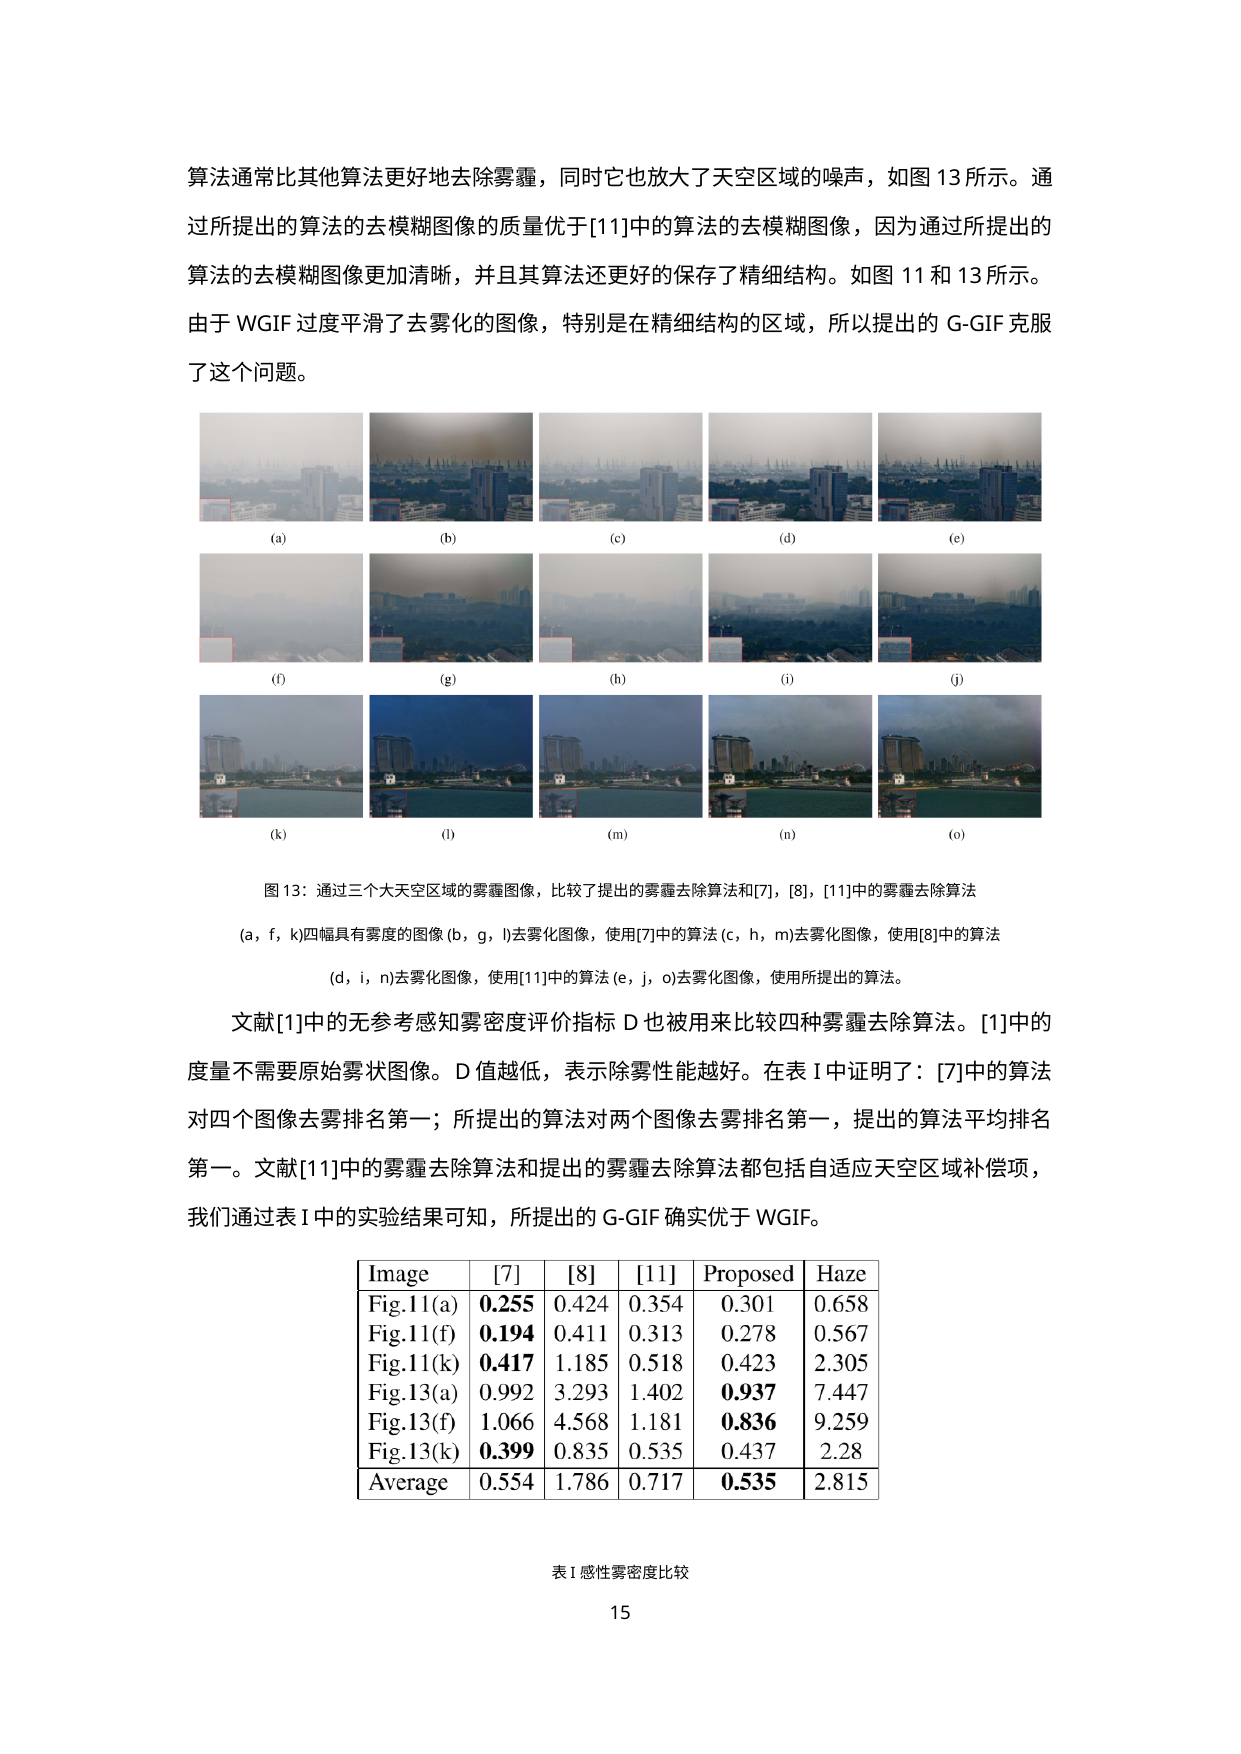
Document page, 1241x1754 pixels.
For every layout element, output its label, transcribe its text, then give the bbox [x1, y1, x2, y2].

picture [348, 1247, 892, 1509]
text 图13：通过三个大天空区域的雾霾图像，比较了提出的雾霾去除算法和[7]，[8]，[11]中的雾霾去除算法 [187, 873, 1053, 906]
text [187, 160, 1053, 387]
text 表I 感性雾密度比较 [187, 1555, 1053, 1588]
text (a，f，k)四幅具有雾度的图像 (b，g，l)去雾化图像，使用[7]中的算法 (c，h，m)去雾化图像，使用[8]中的算法 [187, 917, 1053, 949]
text 文献[1]中的无参考感知雾密度评价指标D也被用来比较四种雾霾去除算法。[1]中的度量不需要原始雾状图像。D值越低，表示除雾性能越好。在表I中证明了：[7]中的算法对四个图像去雾排名第一；所提出的算法对两个图像去雾排名第一，提出的算法平均排名第一。文献[11]中的雾霾去除算法和提出的雾霾去除算法都包括自适应天空区域补偿项，我们通过表I中的实验结果可知，所提出的G-GIF确实优于WGIF。 [187, 1004, 1053, 1232]
text (d，i，n)去雾化图像，使用[11]中的算法 (e，j，o)去雾化图像，使用所提出的算法。 [187, 961, 1053, 993]
picture [187, 403, 1053, 845]
